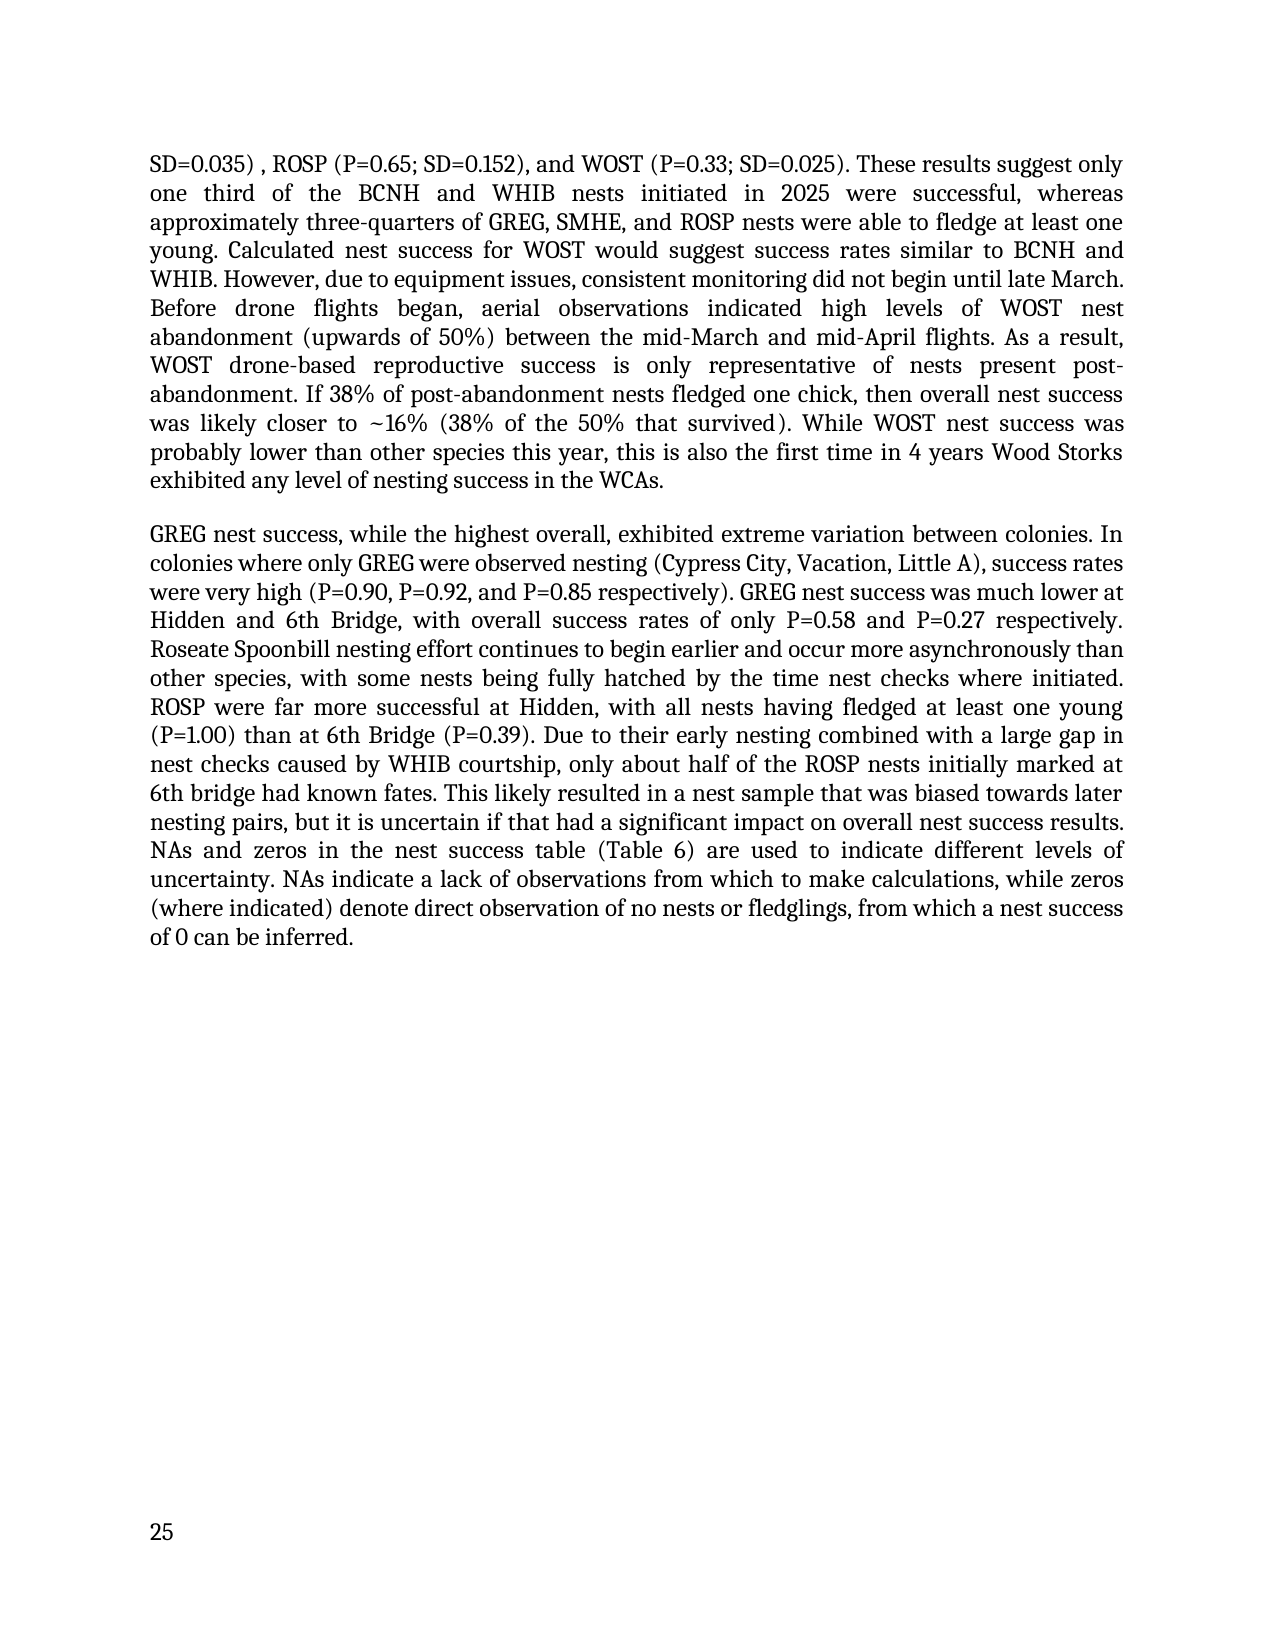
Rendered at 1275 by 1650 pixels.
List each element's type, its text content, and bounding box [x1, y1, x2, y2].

text GREG nest success, while the highest overall, exhibited extreme variation between colonies. In colonies where only GREG were observed nesting (Cypress City, Vacation, Little A), success rates were very high (P=0.90, P=0.92, and P=0.85 respectively). GREG nest success was much lower at Hidden and 6th Bridge, with overall success rates of only P=0.58 and P=0.27 respectively. Roseate Spoonbill nesting effort continues to begin earlier and occur more asynchronously than other species, with some nests being fully hatched by the time nest checks where initiated. ROSP were far more successful at Hidden, with all nests having fledged at least one young (P=1.00) than at 6th Bridge (P=0.39). Due to their early nesting combined with a large gap in nest checks caused by WHIB courtship, only about half of the ROSP nests initially marked at 6th bridge had known fates. This likely resulted in a nest sample that was biased towards later nesting pairs, but it is uncertain if that had a significant impact on overall nest success results. NAs and zeros in the nest success table (Table 6) are used to indicate different levels of uncertainty. NAs indicate a lack of observations from which to make calculations, while zeros (where indicated) denote direct observation of no nests or fledglings, from which a nest success of 0 can be inferred. [150, 520, 1125, 951]
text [150, 150, 1125, 495]
